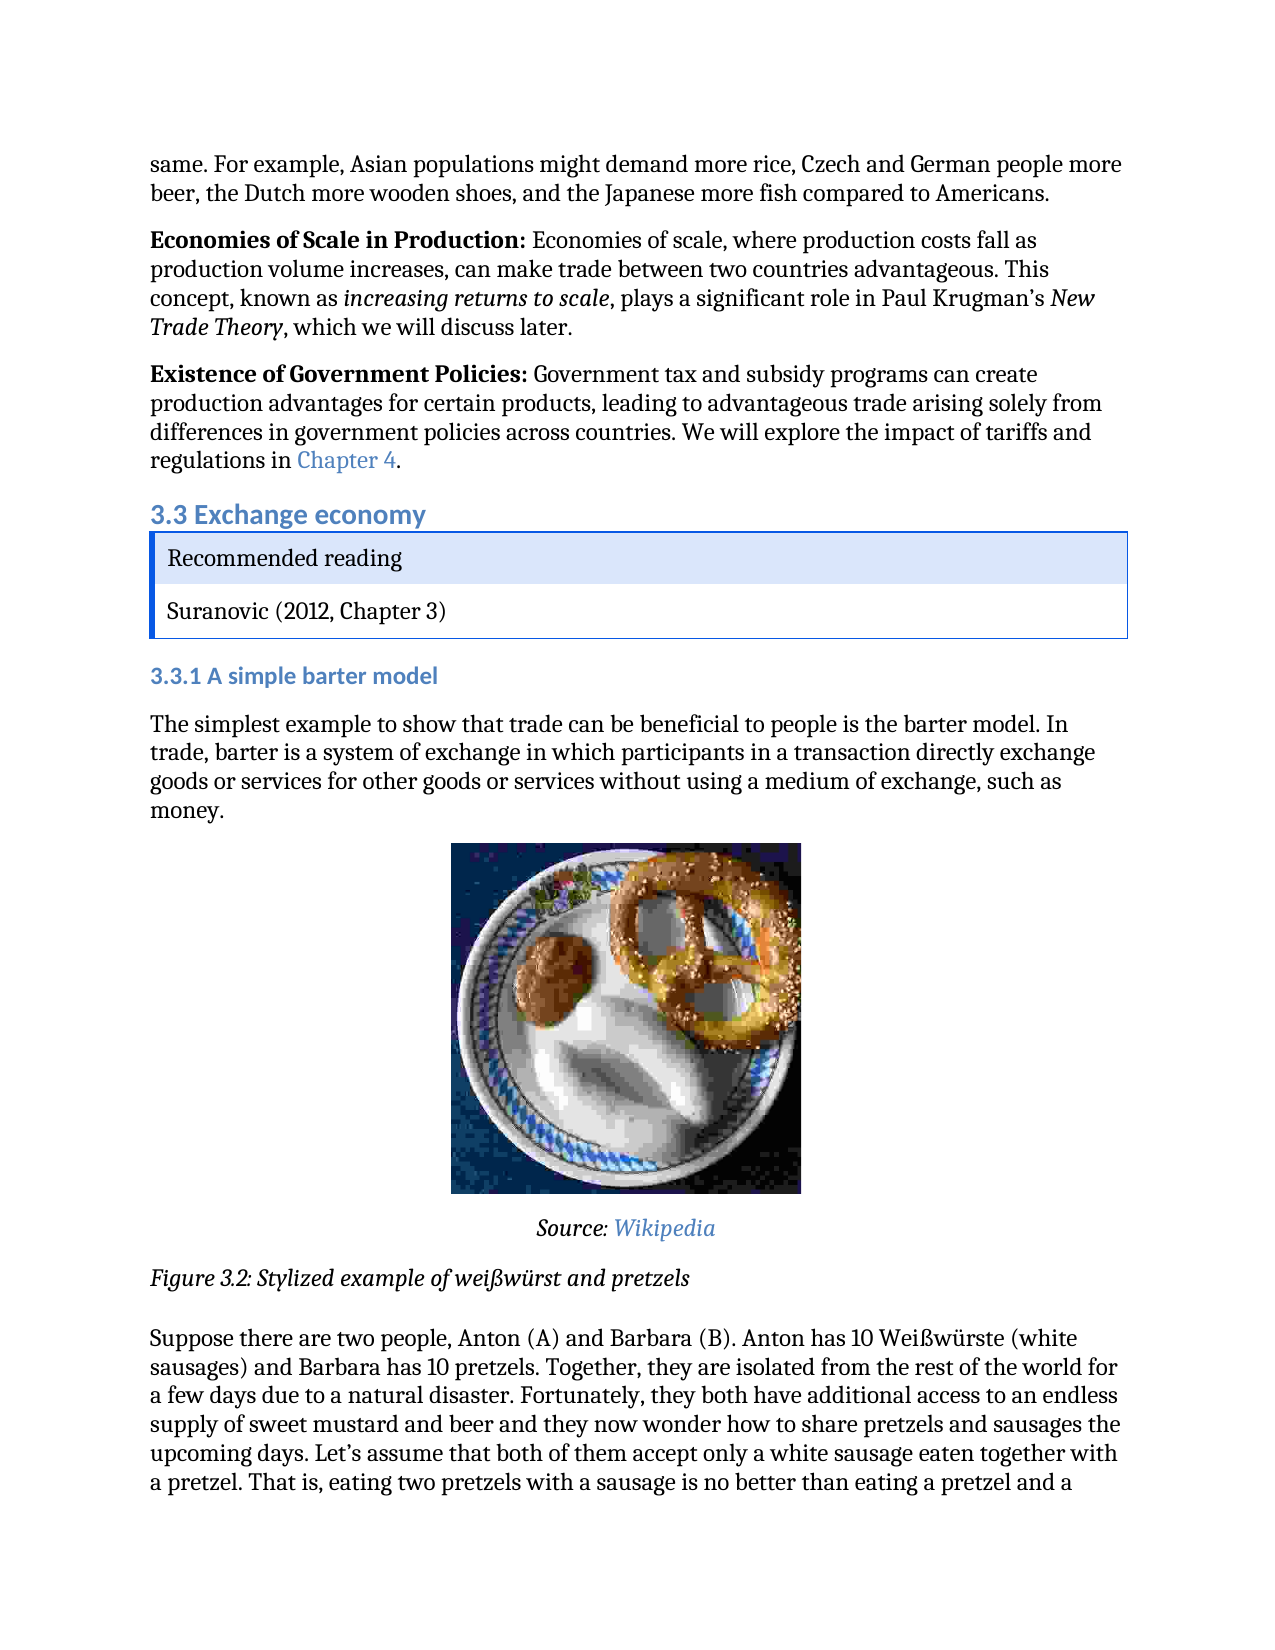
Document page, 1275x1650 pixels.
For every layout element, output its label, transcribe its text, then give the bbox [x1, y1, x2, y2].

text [150, 150, 1125, 207]
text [150, 1324, 1125, 1496]
table_cell Suranovic (2012, Chapter 3) [155, 584, 1127, 638]
text The simplest example to show that trade can be beneficial to people is the barter model. In trade, barter is a system of exchange in which participants in a transaction directly exchange goods or services for other goods or services without using a medium of exchange, such as money. [150, 709, 1125, 824]
text Existence of Government Policies: Government tax and subsidy programs can create production advantages for certain products, leading to advantageous trade arising solely from differences in government policies across countries. We will explore the impact of tariffs and regulations in Chapter 4. [150, 360, 1125, 475]
table_header Source: Wikipedia Figure 3.2: Stylized example of weißwürst and pretzels [139, 843, 1114, 1305]
subtitle 3.3.1 A simple barter model [150, 660, 1125, 691]
table_header Recommended reading [155, 533, 1127, 584]
picture [451, 843, 802, 1194]
text Economies of Scale in Production: Economies of scale, where production costs fall as production volume increases, can make trade between two countries advantageous. This concept, known as increasing returns to scale, plays a significant role in Paul Krugman’s New Trade Theory, which we will discuss later. [150, 226, 1125, 341]
subtitle 3.3 Exchange economy [150, 496, 1125, 531]
